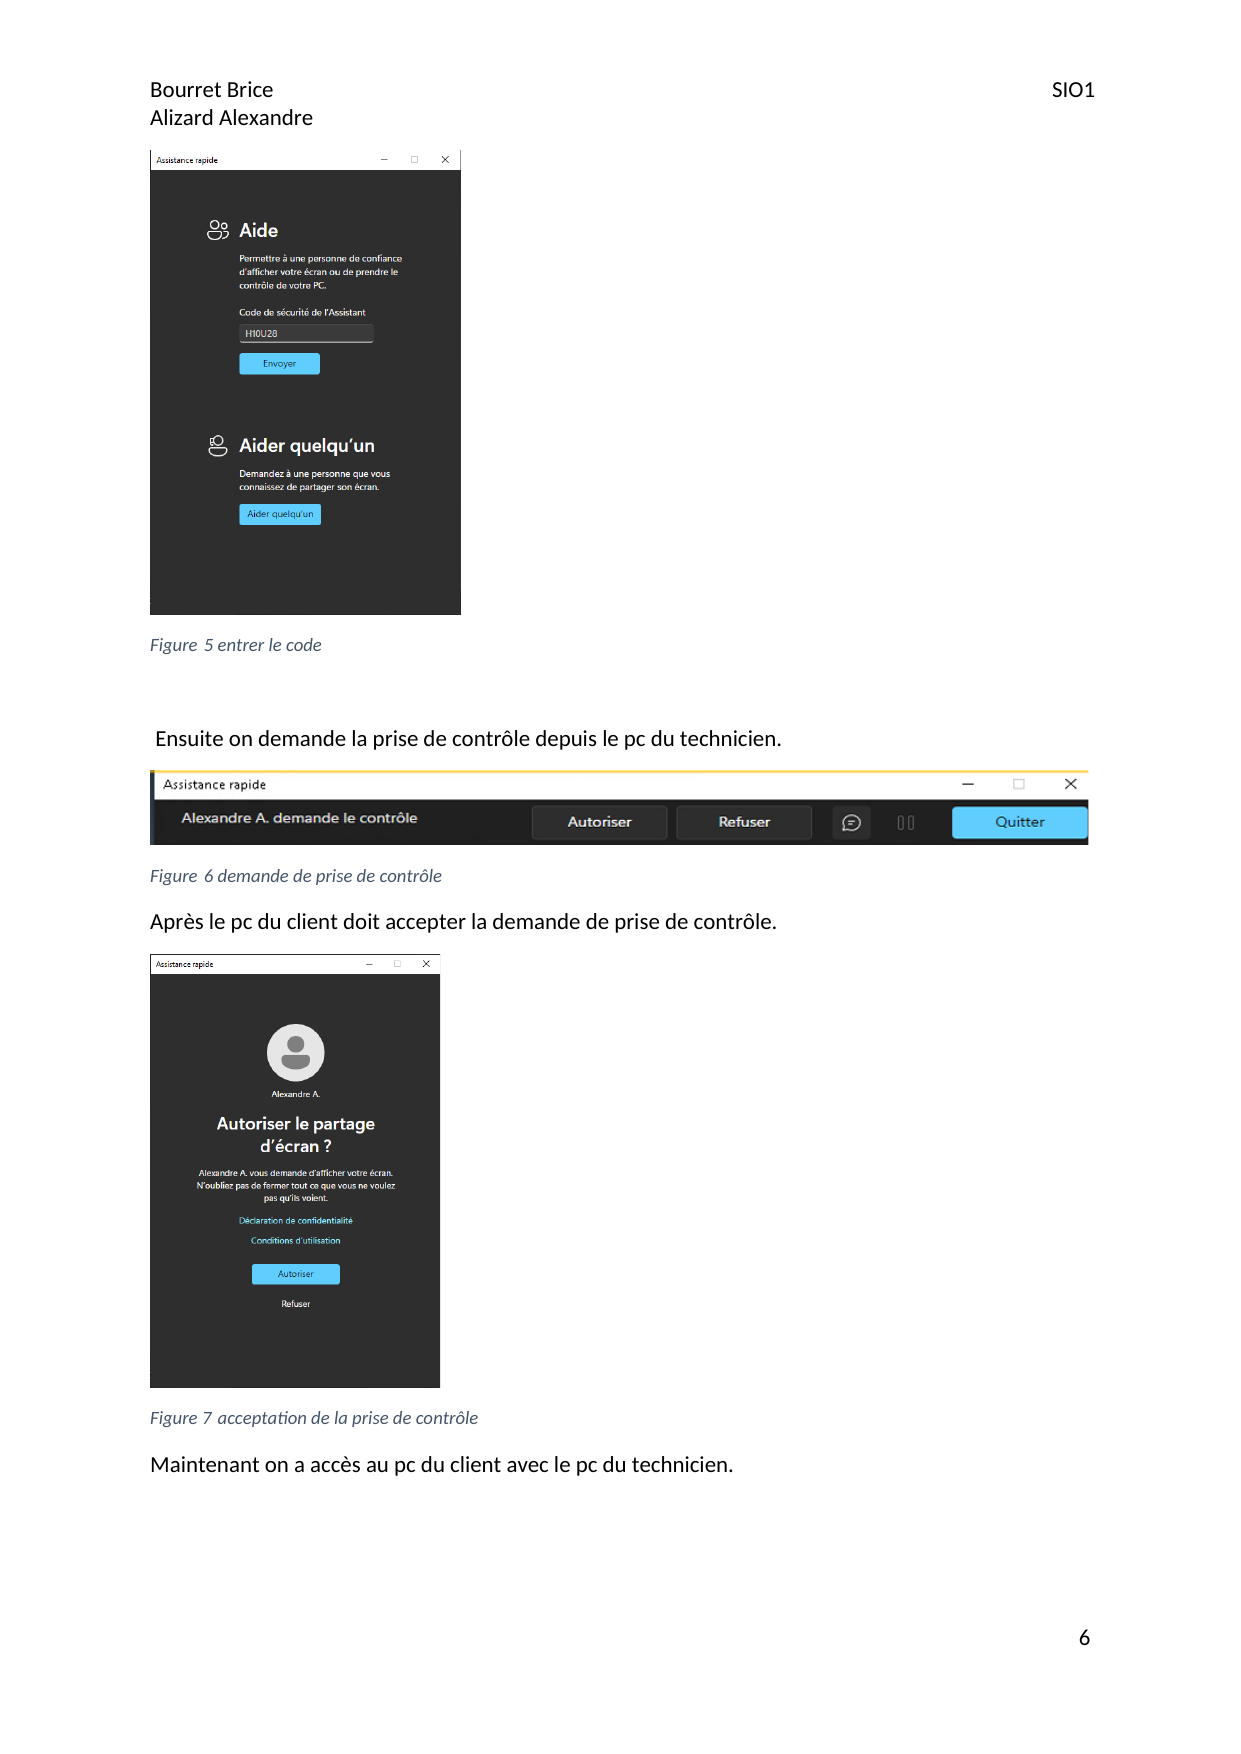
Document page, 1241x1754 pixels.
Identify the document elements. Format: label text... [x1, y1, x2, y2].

picture [150, 150, 461, 615]
text Figure 6 demande de prise de contrôle [150, 864, 1090, 887]
text Ensuite on demande la prise de contrôle depuis le pc du technicien. [150, 724, 1090, 752]
text Figure 5 entrer le code [150, 633, 1090, 656]
text Après le pc du client doit accepter la demande de prise de contrôle. [150, 907, 1090, 936]
picture [150, 770, 1089, 845]
text Figure 7 acceptation de la prise de contrôle [150, 1406, 1090, 1429]
text Maintenant on a accès au pc du client avec le pc du technicien. [150, 1450, 1090, 1478]
picture [150, 954, 440, 1388]
